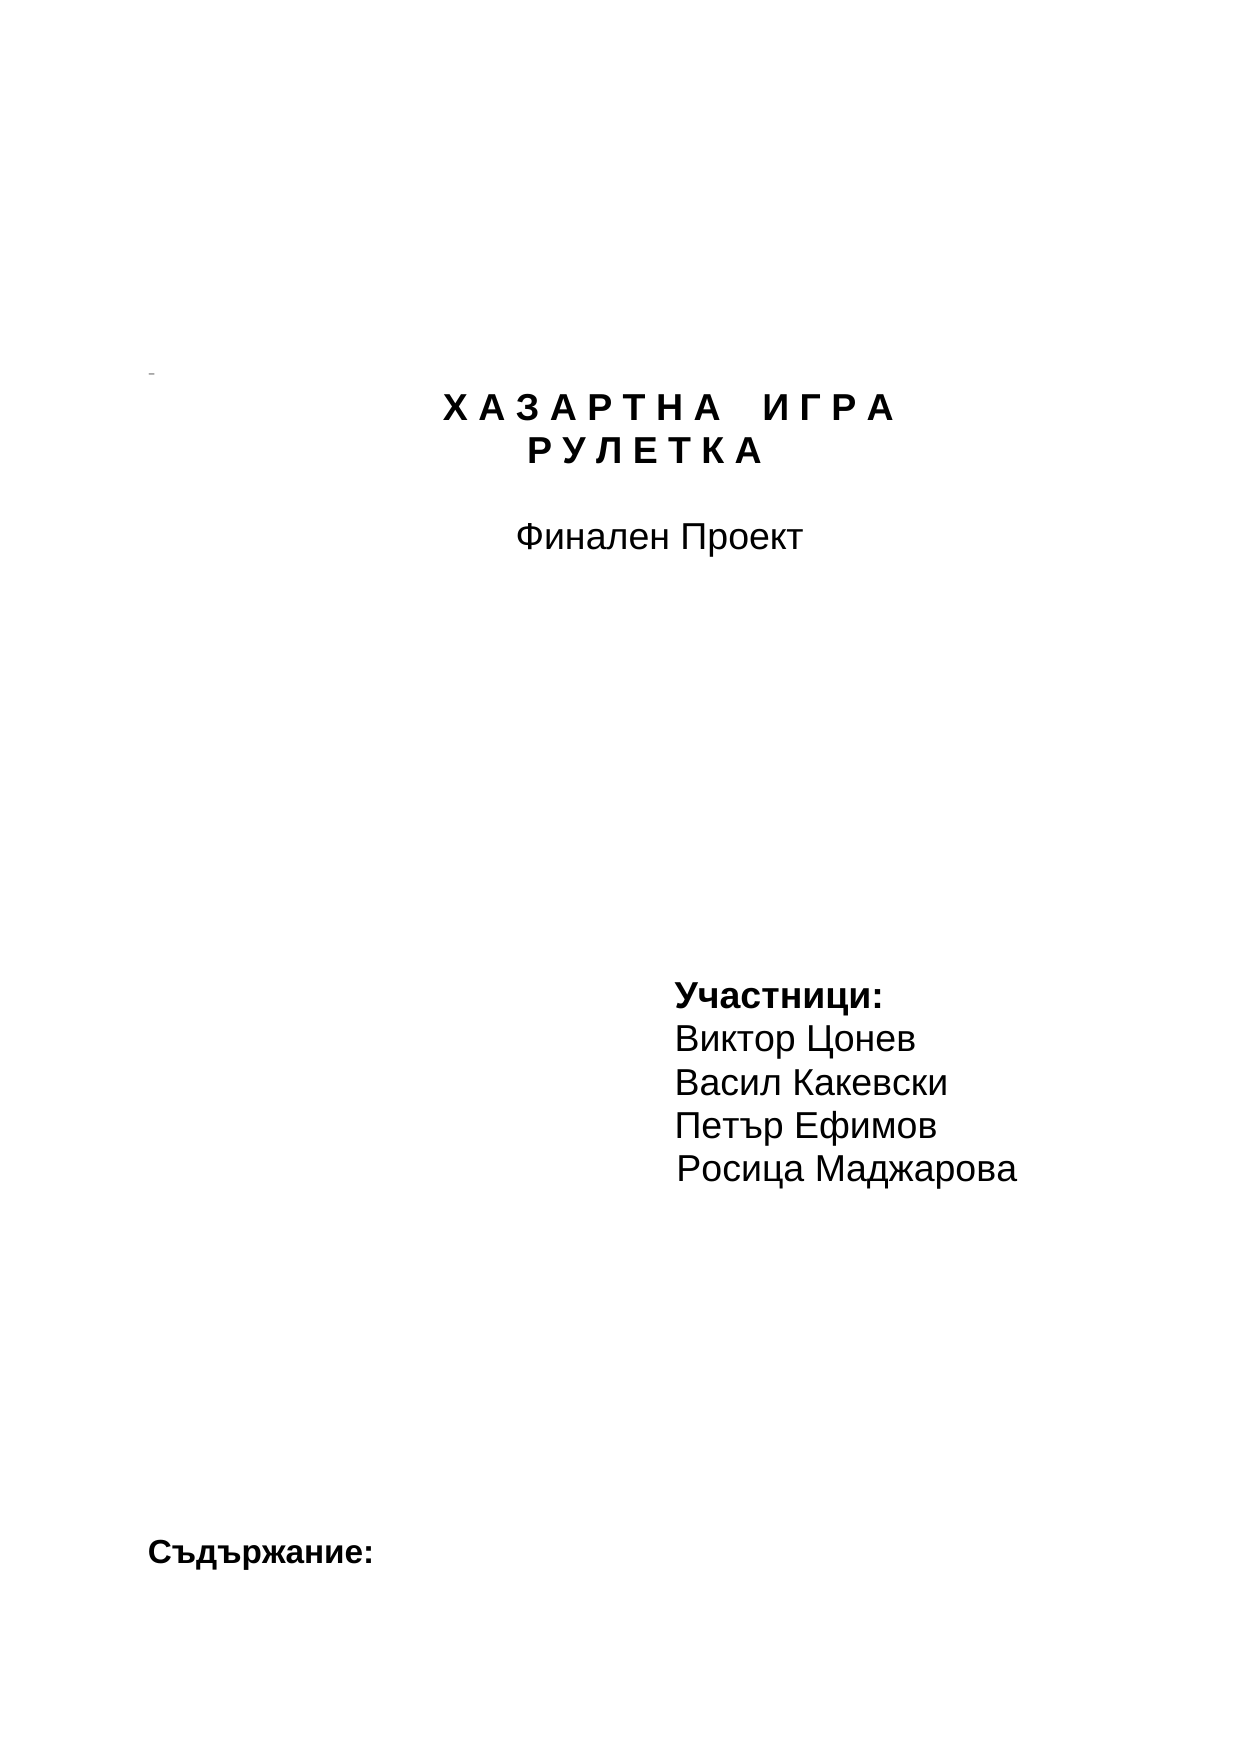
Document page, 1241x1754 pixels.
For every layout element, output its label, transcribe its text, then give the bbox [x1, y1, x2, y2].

text Виктор Цонев [664, 1017, 1093, 1060]
text Участници: [664, 973, 1093, 1017]
text Васил Какевски [664, 1060, 1093, 1103]
text Х А З А Р Т Н А И Г Р А [369, 385, 1093, 428]
text Р У Л Е Т К А [443, 428, 1093, 471]
text Съдържание: [148, 1533, 1093, 1571]
text Финален Проект [443, 514, 1093, 557]
text Росица Маджарова [148, 1146, 1093, 1189]
text Петър Ефимов [664, 1103, 1093, 1146]
text - [148, 358, 1093, 385]
